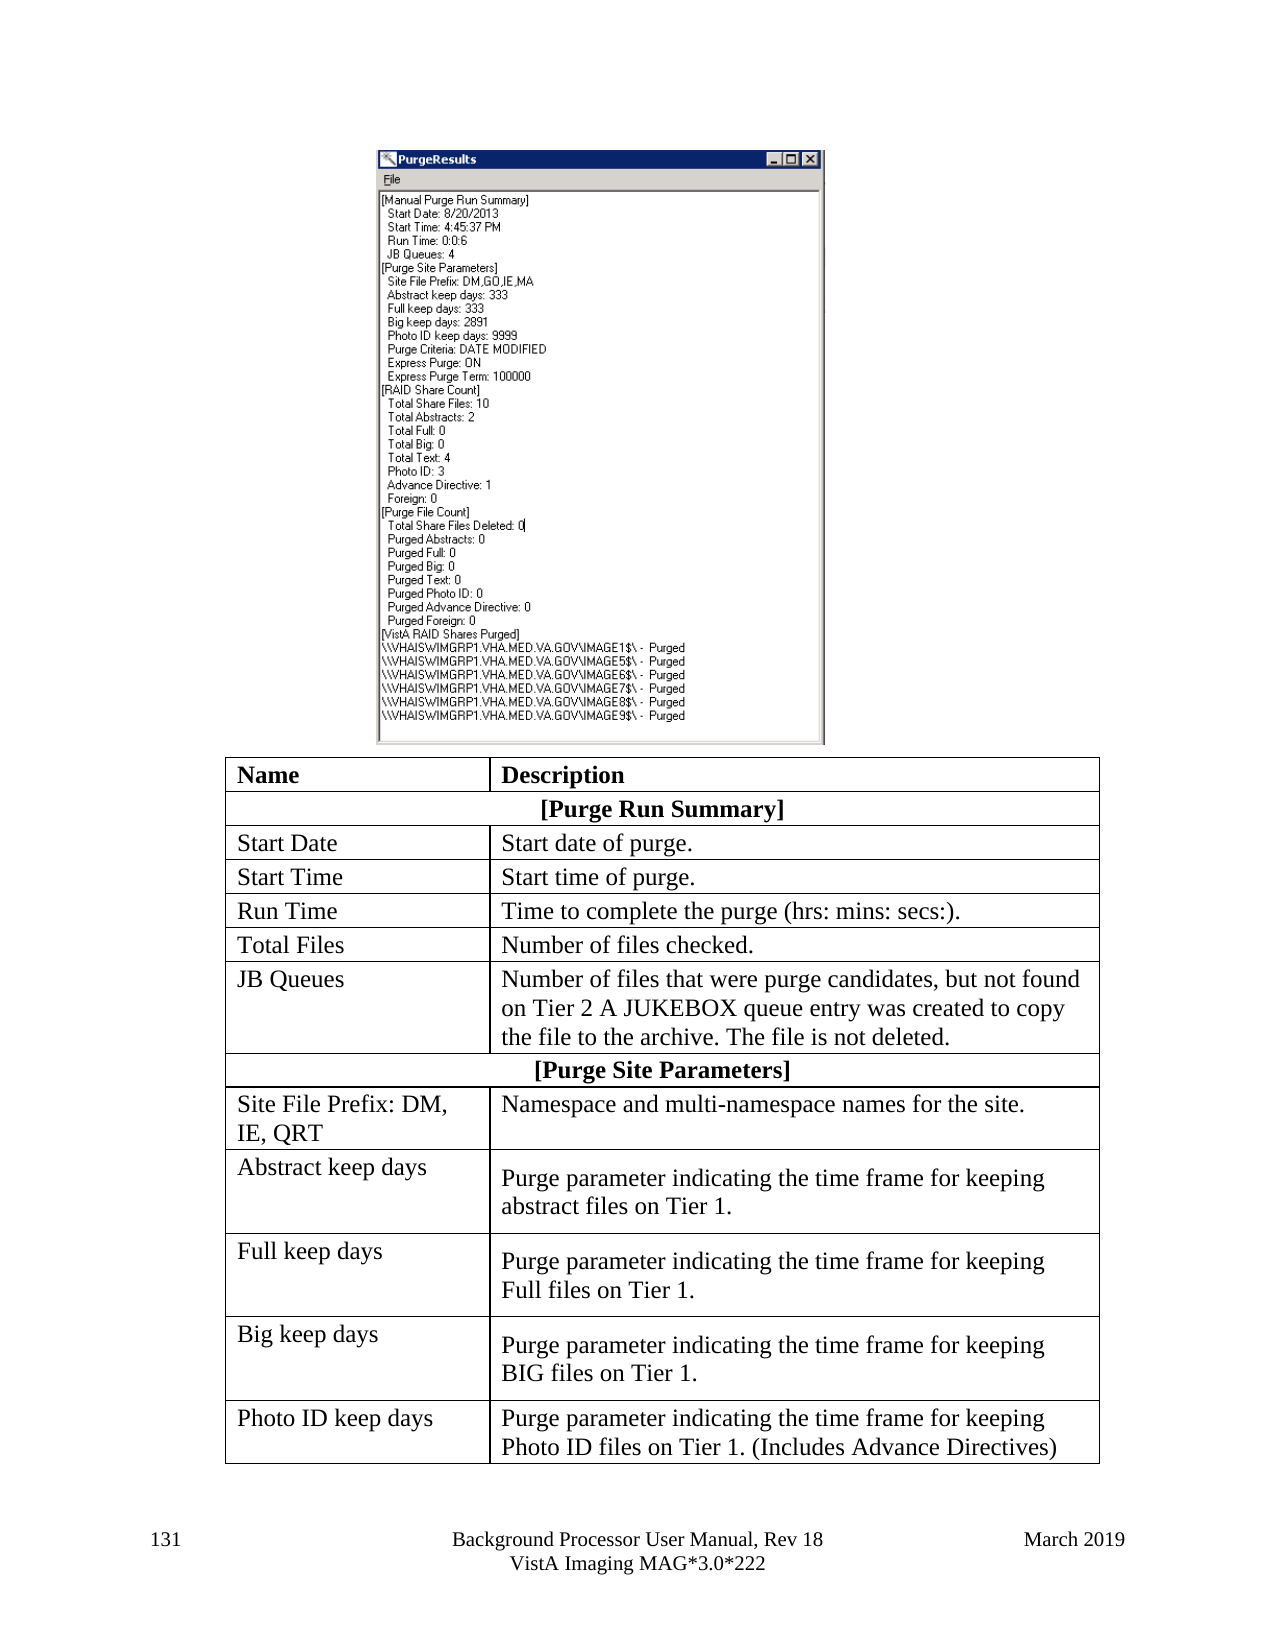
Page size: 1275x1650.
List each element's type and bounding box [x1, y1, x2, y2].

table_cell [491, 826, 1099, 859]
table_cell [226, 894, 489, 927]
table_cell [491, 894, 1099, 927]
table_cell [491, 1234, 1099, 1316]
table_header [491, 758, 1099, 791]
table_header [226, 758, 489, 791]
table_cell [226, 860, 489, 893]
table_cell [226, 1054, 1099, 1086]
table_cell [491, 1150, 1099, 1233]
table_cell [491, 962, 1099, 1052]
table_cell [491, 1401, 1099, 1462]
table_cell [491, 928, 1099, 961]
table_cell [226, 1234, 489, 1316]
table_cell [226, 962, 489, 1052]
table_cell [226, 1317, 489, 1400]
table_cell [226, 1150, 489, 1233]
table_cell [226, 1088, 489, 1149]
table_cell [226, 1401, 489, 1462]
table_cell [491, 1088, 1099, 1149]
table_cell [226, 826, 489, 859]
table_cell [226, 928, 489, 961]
picture [375, 150, 826, 745]
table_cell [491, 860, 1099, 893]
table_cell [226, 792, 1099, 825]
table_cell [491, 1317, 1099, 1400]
